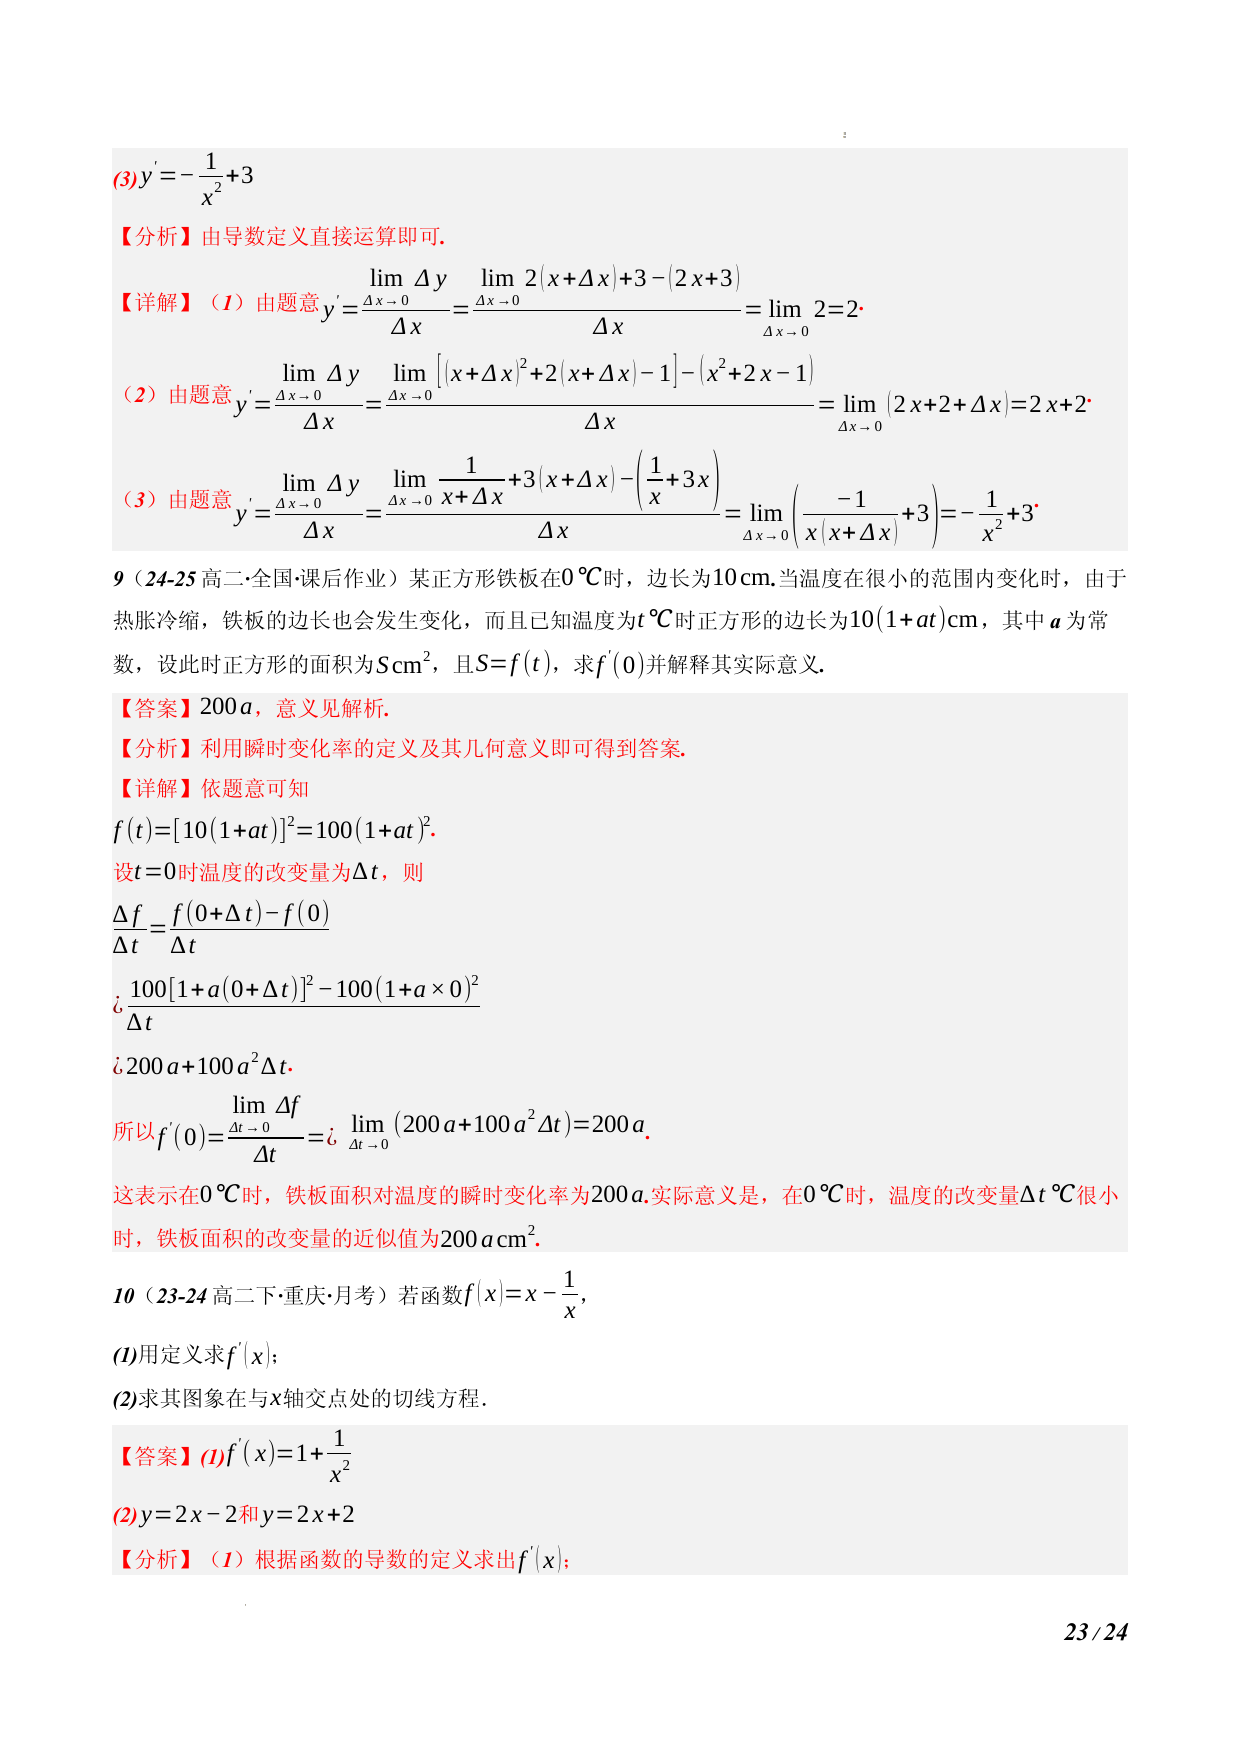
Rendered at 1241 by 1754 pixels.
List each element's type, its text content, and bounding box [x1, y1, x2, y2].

text 【分析】利用瞬时变化率的定义及其几何意义即可得到答案. [112, 734, 1128, 761]
text (3) [112, 148, 1128, 210]
text 【详解】（1）由题意. [112, 263, 1128, 340]
text (2)求其图象在与轴交点处的切线方程． [112, 1384, 1128, 1412]
text 所以 . [112, 1092, 1128, 1167]
text 【分析】（1）根据函数的导数的定义求出； [112, 1542, 1128, 1575]
text （3）由题意. [112, 448, 1128, 551]
text （2）由题意. [112, 353, 1128, 435]
text 设时温度的改变量为，则 [112, 857, 1128, 885]
text . [112, 812, 1128, 845]
text (2)和 [112, 1501, 1128, 1529]
text (1)用定义求； [112, 1338, 1128, 1371]
text 【详解】依题意可知 [112, 774, 1128, 799]
text 10（23-24高二下·重庆·月考）若函数， [112, 1266, 1128, 1325]
text . [112, 1048, 1128, 1079]
text 【答案】(1) [112, 1425, 1128, 1487]
text 【答案】，意义见解析. [112, 693, 1128, 721]
text 【分析】由导数定义直接运算即可. [112, 223, 1128, 249]
text 9（24-25高二·全国·课后作业）某正方形铁板在时，边长为.当温度在很小的范围内变化时，由于热胀冷缩，铁板的边长也会发生变化，而且已知温度为时正方形的边长为，其中a为常数，设此时正方形的面积为，且，求并解释其实际意义. [112, 564, 1128, 679]
text 这表示在时，铁板面积对温度的瞬时变化率为.实际意义是，在时，温度的改变量很小时，铁板面积的改变量的近似值为. [112, 1181, 1128, 1252]
